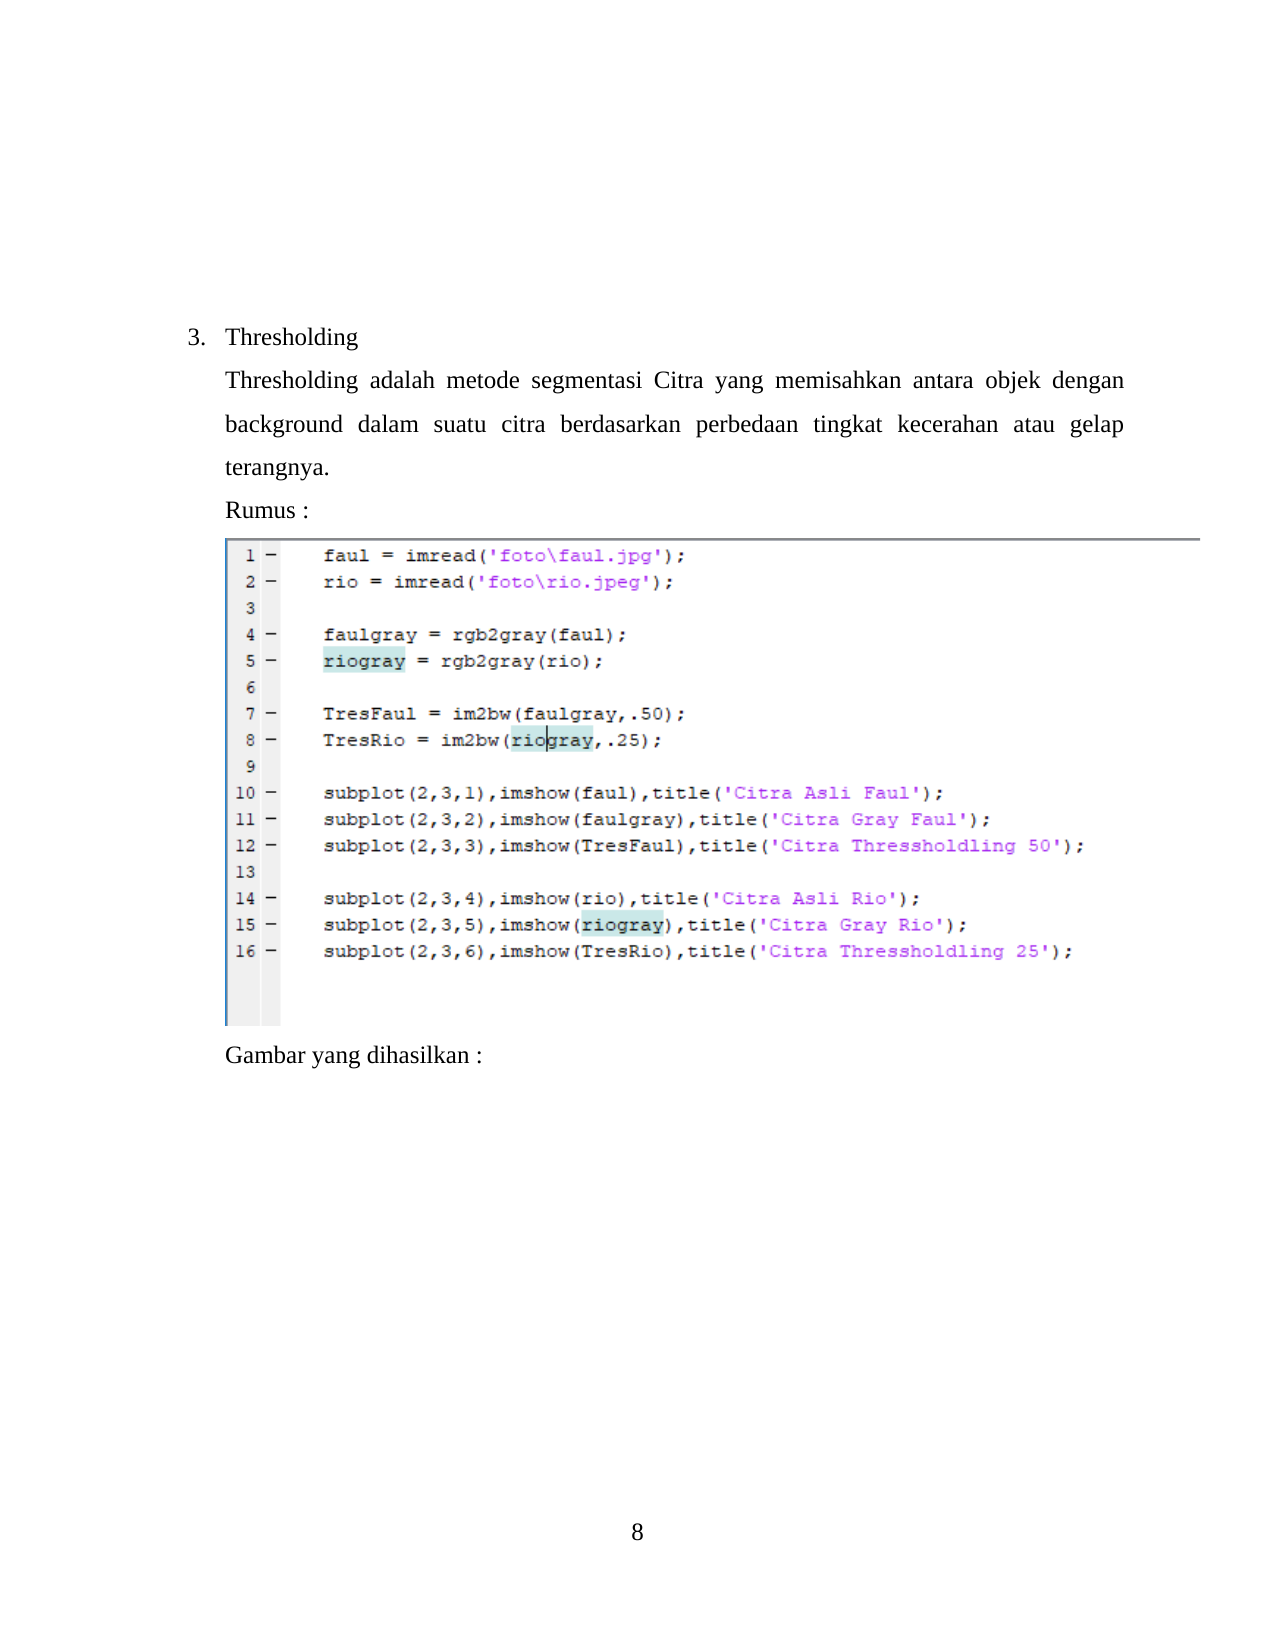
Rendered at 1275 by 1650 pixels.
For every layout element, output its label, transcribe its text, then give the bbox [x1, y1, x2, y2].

list Rumus : [225, 495, 1125, 524]
list Thresholding [187, 322, 1125, 351]
list Thresholding adalah metode segmentasi Citra yang memisahkan antara objek dengan background dalam suatu citra berdasarkan perbedaan tingkat kecerahan atau gelap terangnya. [225, 366, 1125, 481]
picture [225, 538, 1200, 1026]
list Gambar yang dihasilkan : [225, 1040, 1125, 1069]
